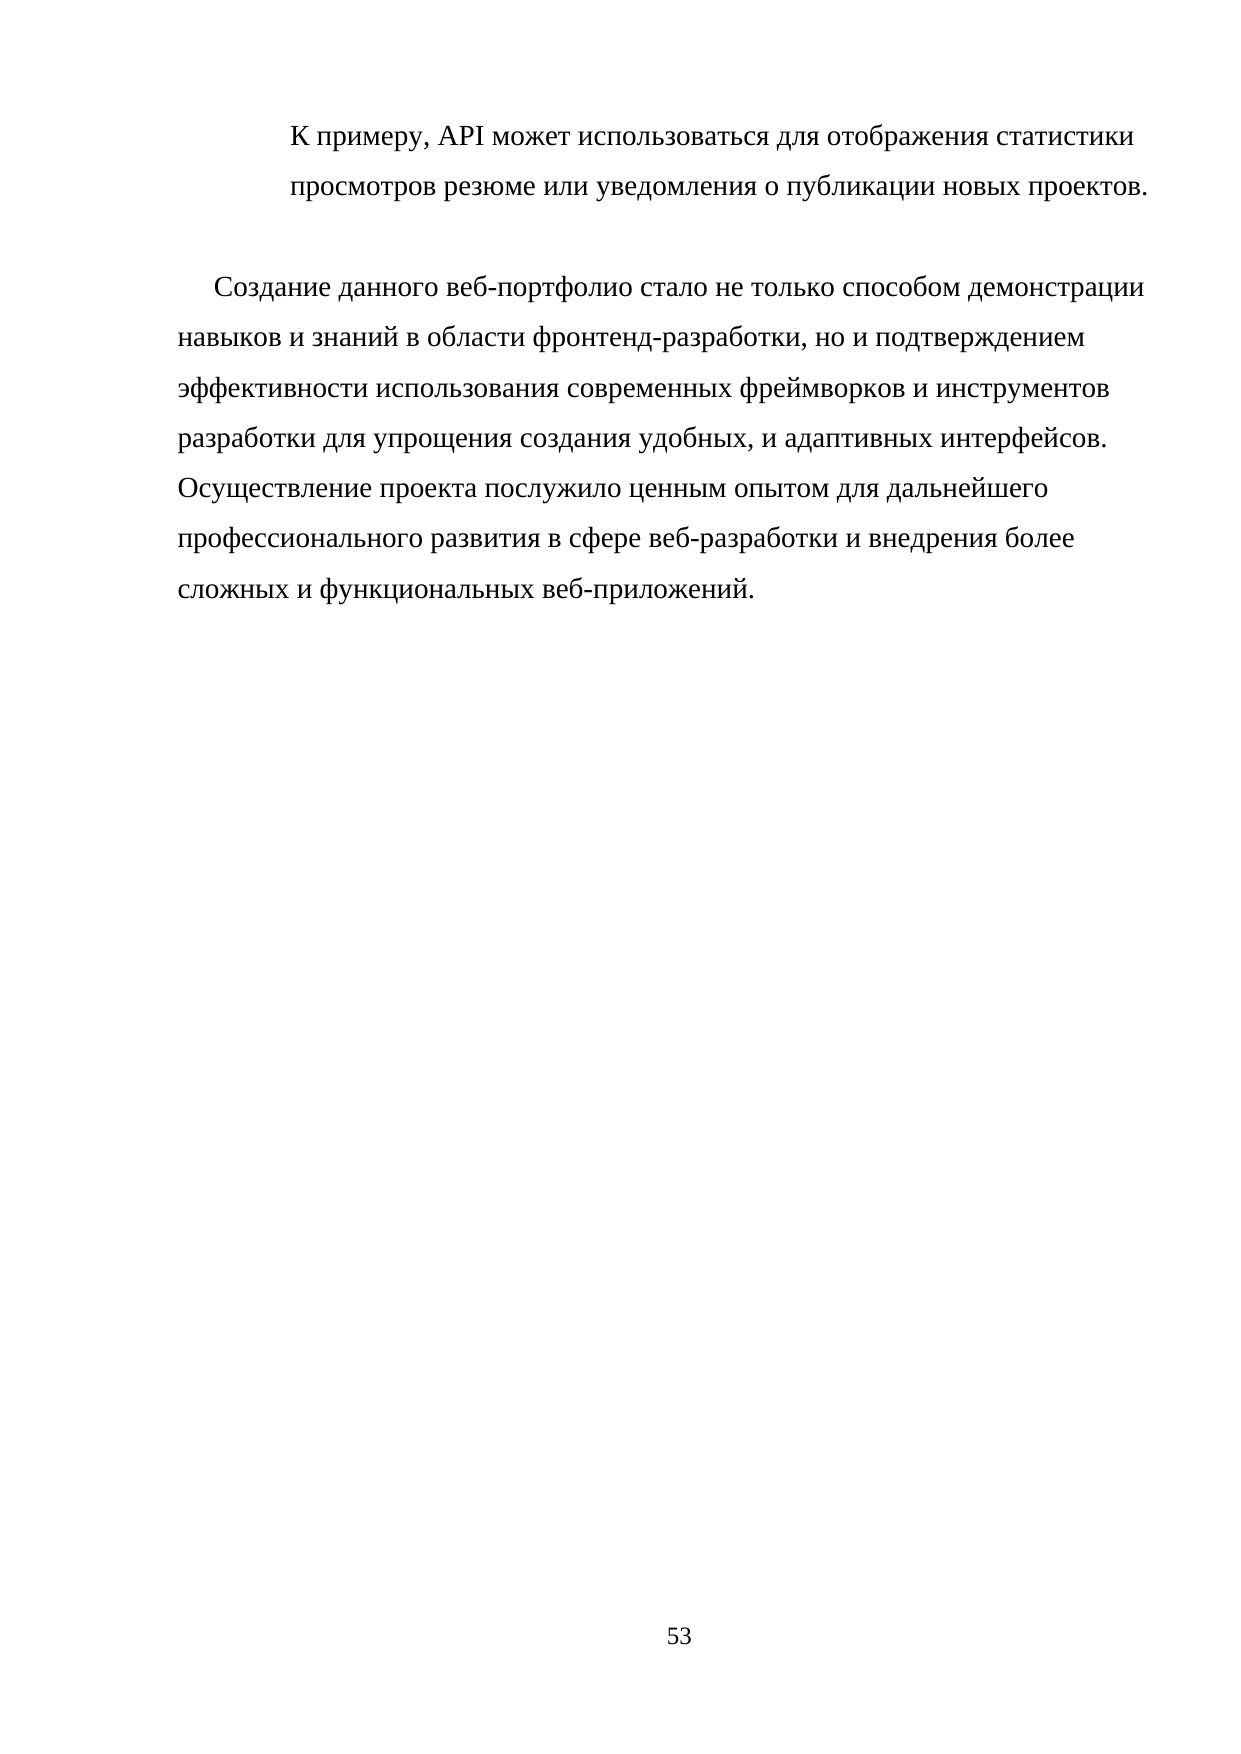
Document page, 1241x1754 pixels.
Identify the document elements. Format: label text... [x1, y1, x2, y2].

text Создание данного веб-портфолио стало не только способом демонстрации навыков и знаний в области фронтенд-разработки, но и подтверждением эффективности использования современных фреймворков и инструментов разработки для упрощения создания удобных, и адаптивных интерфейсов. Осуществление проекта послужило ценным опытом для дальнейшего профессионального развития в сфере веб-разработки и внедрения более сложных и функциональных веб-приложений. [177, 269, 1181, 604]
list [252, 118, 1181, 202]
